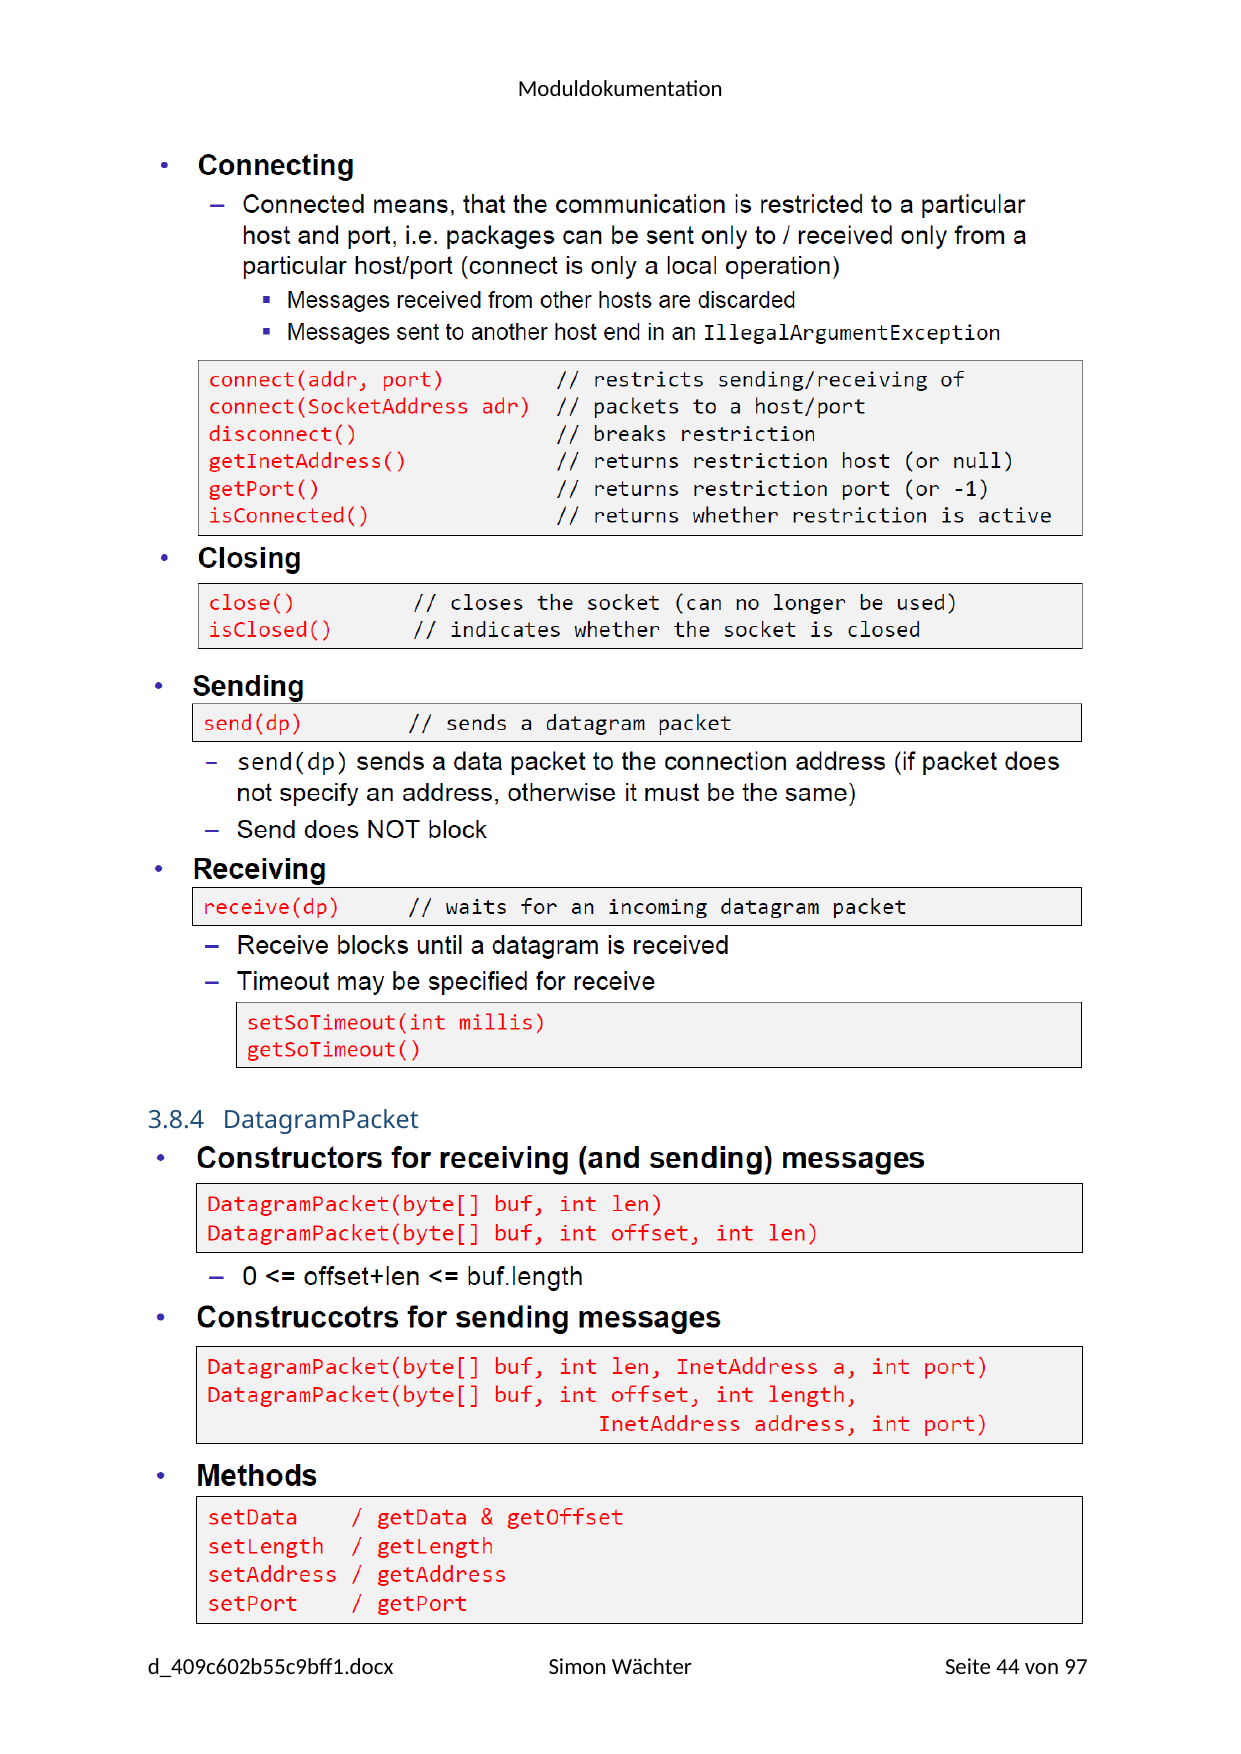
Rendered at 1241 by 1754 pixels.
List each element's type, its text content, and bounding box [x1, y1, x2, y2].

subtitle DatagramPacket [148, 1101, 1093, 1136]
picture [147, 1138, 1093, 1634]
picture [147, 671, 1093, 1083]
picture [147, 147, 1093, 653]
